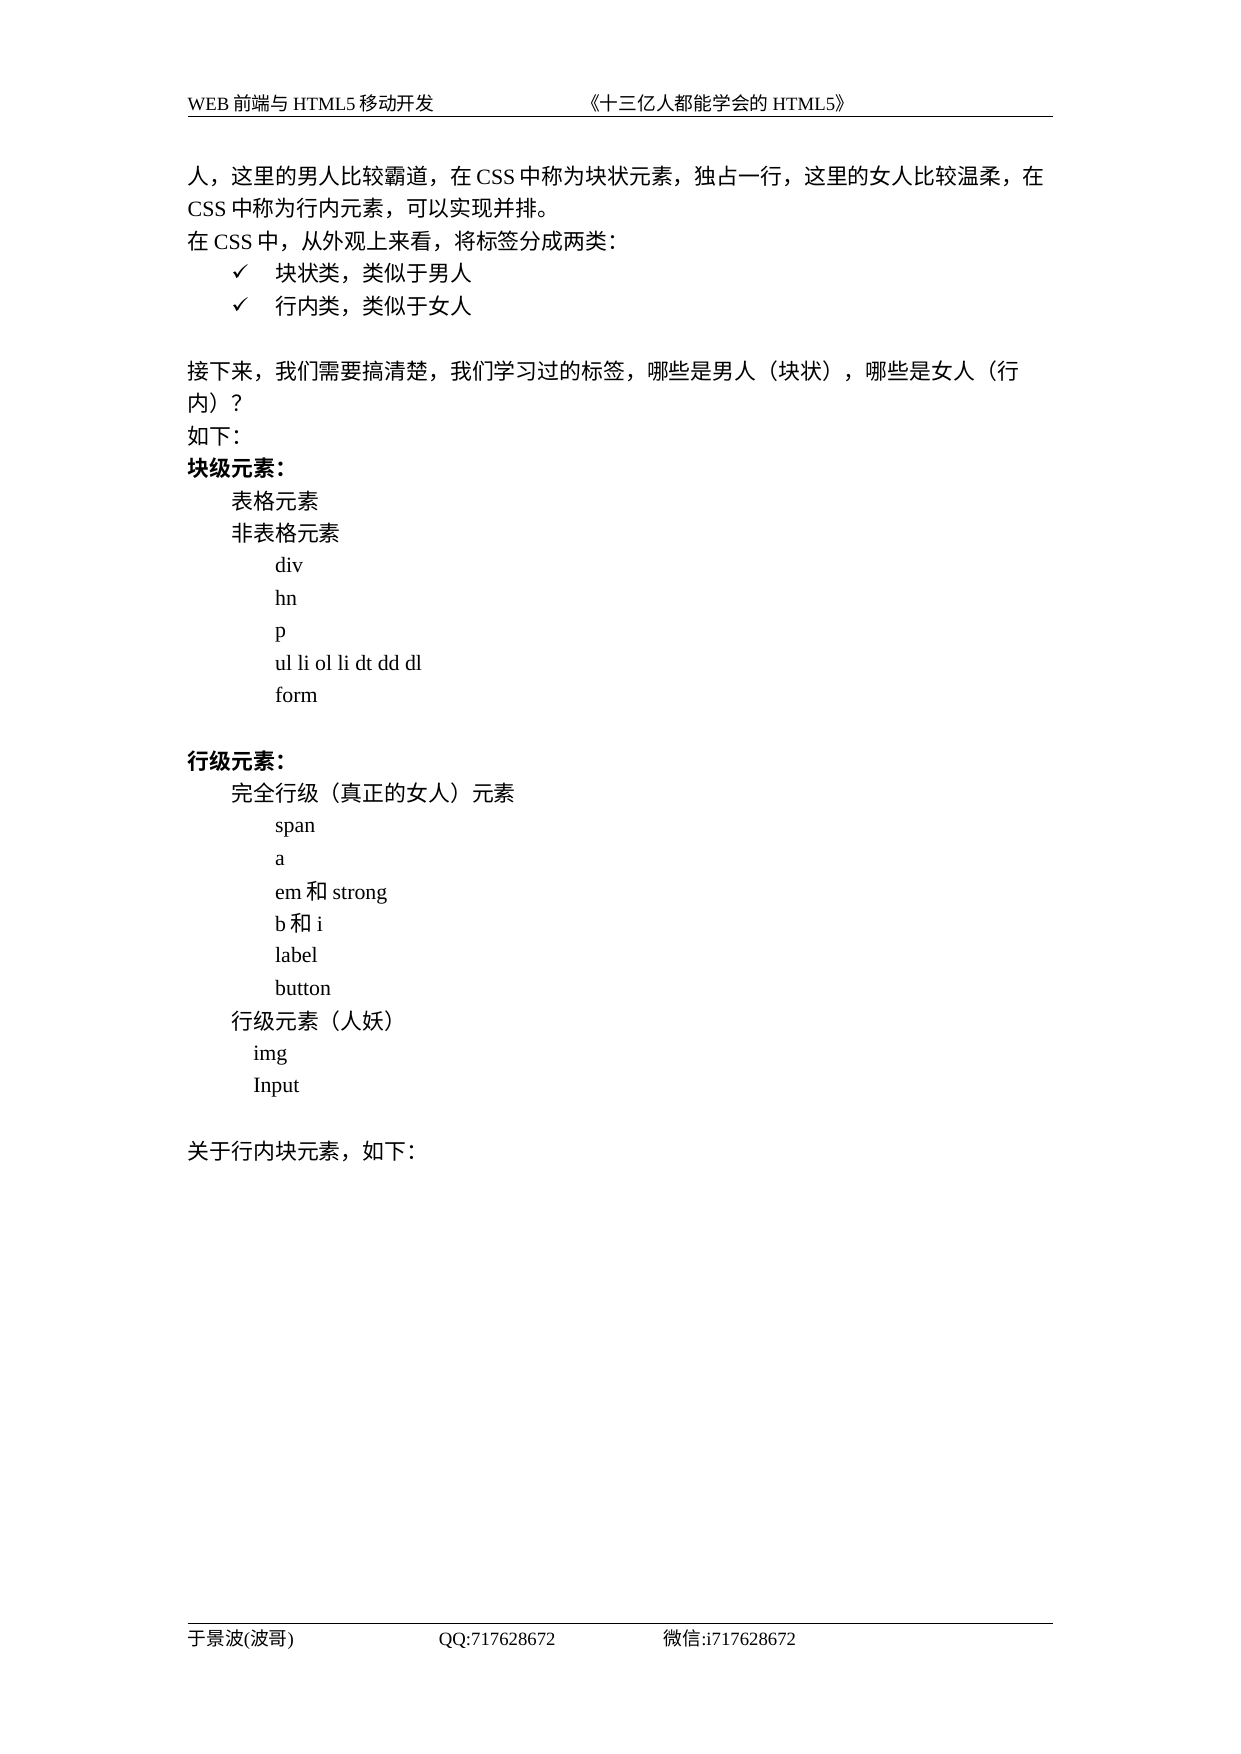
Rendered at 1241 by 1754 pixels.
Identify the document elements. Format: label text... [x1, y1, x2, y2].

text ul li ol li dt dd dl [231, 646, 1053, 678]
text div [231, 548, 1053, 581]
text b和i [231, 906, 1053, 938]
text label [231, 938, 1053, 971]
text 如下： [187, 418, 1053, 451]
list 块状类，类似于男人 [187, 256, 1053, 288]
text em和strong [231, 873, 1053, 906]
text 非表格元素 [187, 516, 1053, 548]
text button [231, 971, 1053, 1003]
text 接下来，我们需要搞清楚，我们学习过的标签，哪些是男人（块状），哪些是女人（行内）？ [187, 353, 1053, 418]
text 完全行级（真正的女人）元素 [187, 776, 1053, 808]
list 行内类，类似于女人 [187, 288, 1053, 321]
text span [231, 808, 1053, 841]
text img [187, 1036, 1053, 1068]
text 行级元素： [187, 743, 1053, 776]
text a [231, 841, 1053, 873]
text Input [187, 1068, 1053, 1101]
text 行级元素（人妖） [187, 1003, 1053, 1036]
text form [231, 678, 1053, 711]
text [187, 158, 1053, 223]
text 在CSS中，从外观上来看，将标签分成两类： [187, 223, 1053, 256]
text 表格元素 [187, 483, 1053, 516]
text hn [231, 581, 1053, 613]
text p [231, 613, 1053, 646]
text 关于行内块元素，如下： [187, 1133, 1053, 1166]
text 块级元素： [187, 451, 1053, 483]
